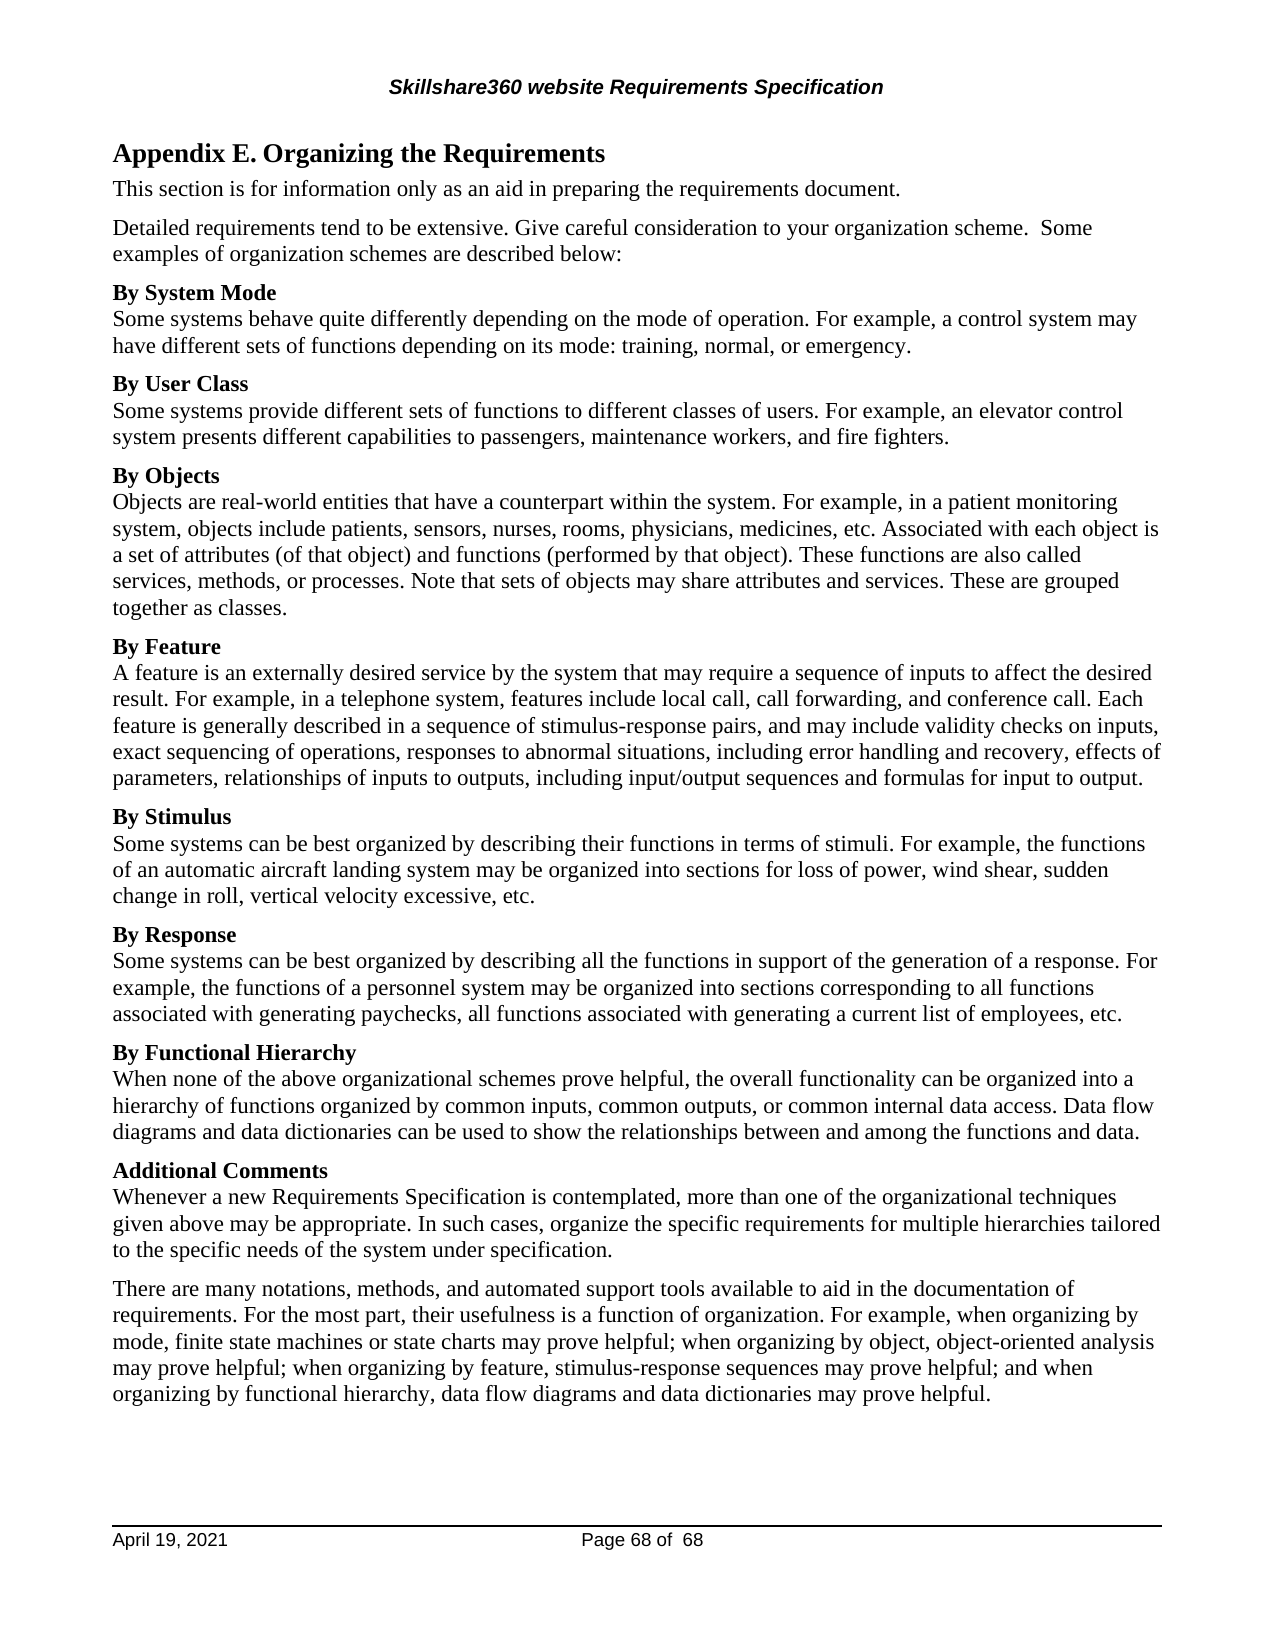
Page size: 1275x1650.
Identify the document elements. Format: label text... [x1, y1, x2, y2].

text Some systems can be best organized by describing all the functions in support of the generation of a response. For example, the functions of a personnel system may be organized into sections corresponding to all functions associated with generating paychecks, all functions associated with generating a current list of employees, etc. [112, 948, 1162, 1027]
text Whenever a new Requirements Specification is contemplated, more than one of the organizational techniques given above may be appropriate. In such cases, organize the specific requirements for multiple hierarchies tailored to the specific needs of the system under specification. [112, 1183, 1162, 1262]
text Objects are real-world entities that have a counterpart within the system. For example, in a patient monitoring system, objects include patients, sensors, nurses, rooms, physicians, medicines, etc. Associated with each object is a set of attributes (of that object) and functions (performed by that object). These functions are also called services, methods, or processes. Note that sets of objects may share attributes and services. These are grouped together as classes. [112, 488, 1162, 620]
text Additional Comments [112, 1157, 1162, 1183]
text Some systems behave quite differently depending on the mode of operation. For example, a control system may have different sets of functions depending on its mode: training, normal, or emergency. [112, 305, 1162, 358]
text By System Mode [112, 279, 1162, 305]
text When none of the above organizational schemes prove helpful, the overall functionality can be organized into a hierarchy of functions organized by common inputs, common outputs, or common internal data access. Data flow diagrams and data dictionaries can be used to show the relationships between and among the functions and data. [112, 1066, 1162, 1144]
text Detailed requirements tend to be extensive. Give careful consideration to your organization scheme. Some examples of organization schemes are described below: [112, 214, 1162, 266]
text By Stimulus [112, 803, 1162, 830]
text This section is for information only as an aid in preparing the requirements document. [112, 175, 1162, 201]
text Some systems provide different sets of functions to different classes of users. For example, an elevator control system presents different capabilities to passengers, maintenance workers, and fire fighters. [112, 397, 1162, 449]
text A feature is an externally desired service by the system that may require a sequence of inputs to affect the desired result. For example, in a telephone system, features include local call, call forwarding, and conference call. Each feature is generally described in a sequence of stimulus-response pairs, and may include validity checks on inputs, exact sequencing of operations, responses to abnormal situations, including error handling and recovery, effects of parameters, relationships of inputs to outputs, including input/output sequences and formulas for input to output. [112, 659, 1162, 791]
text By Response [112, 921, 1162, 948]
text By Feature [112, 633, 1162, 659]
text By Objects [112, 462, 1162, 488]
text There are many notations, methods, and automated support tools available to aid in the documentation of requirements. For the most part, their usefulness is a function of organization. For example, when organizing by mode, finite state machines or state charts may prove helpful; when organizing by object, object-oriented analysis may prove helpful; when organizing by feature, stimulus-response sequences may prove helpful; and when organizing by functional hierarchy, data flow diagrams and data dictionaries may prove helpful. [112, 1275, 1162, 1407]
text By User Class [112, 371, 1162, 397]
list Organizing the Requirements [112, 137, 1162, 169]
text By Functional Hierarchy [112, 1039, 1162, 1066]
text Some systems can be best organized by describing their functions in terms of stimuli. For example, the functions of an automatic aircraft landing system may be organized into sections for loss of power, wind shear, sudden change in roll, vertical velocity excessive, etc. [112, 830, 1162, 909]
